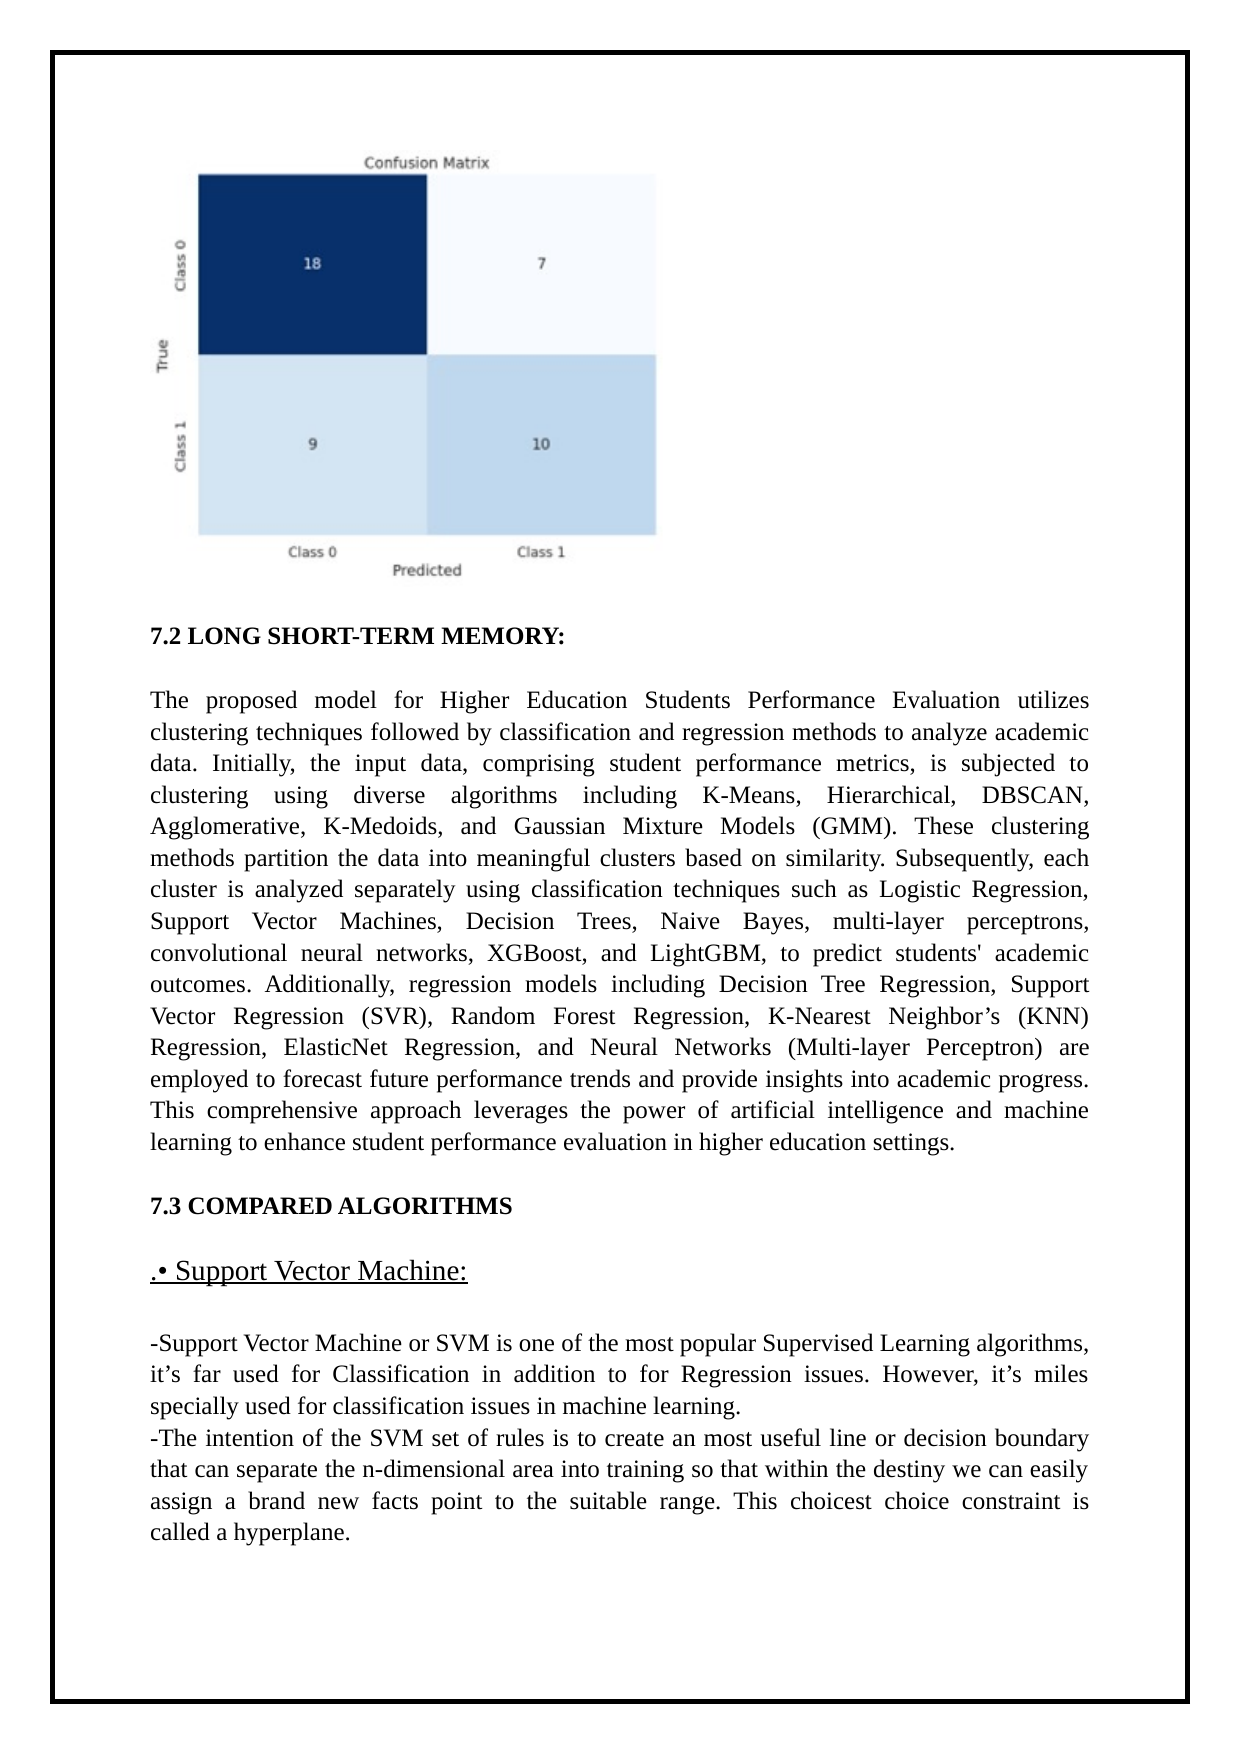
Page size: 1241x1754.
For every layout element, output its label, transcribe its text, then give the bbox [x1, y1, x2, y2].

text .• Support Vector Machine: [150, 1253, 1090, 1287]
text 7.2 LONG SHORT-TERM MEMORY: [150, 621, 1090, 650]
text -Support Vector Machine or SVM is one of the most popular Supervised Learning algorithms, it’s far used for Classification in addition to for Regression issues. However, it’s miles specially used for classification issues in machine learning. [150, 1328, 1090, 1419]
text -The intention of the SVM set of rules is to create an most useful line or decision boundary that can separate the n-dimensional area into training so that within the destiny we can easily assign a brand new facts point to the suitable range. This choicest choice constraint is called a hyperplane. [150, 1423, 1090, 1546]
text 7.3 COMPARED ALGORITHMS [150, 1191, 1090, 1219]
picture [150, 150, 663, 587]
text The proposed model for Higher Education Students Performance Evaluation utilizes clustering techniques followed by classification and regression methods to analyze academic data. Initially, the input data, comprising student performance metrics, is subjected to clustering using diverse algorithms including K-Means, Hierarchical, DBSCAN, Agglomerative, K-Medoids, and Gaussian Mixture Models (GMM). These clustering methods partition the data into meaningful clusters based on similarity. Subsequently, each cluster is analyzed separately using classification techniques such as Logistic Regression, Support Vector Machines, Decision Trees, Naive Bayes, multi-layer perceptrons, convolutional neural networks, XGBoost, and LightGBM, to predict students' academic outcomes. Additionally, regression models including Decision Tree Regression, Support Vector Regression (SVR), Random Forest Regression, K-Nearest Neighbor’s (KNN) Regression, ElasticNet Regression, and Neural Networks (Multi-layer Perceptron) are employed to forecast future performance trends and provide insights into academic progress. This comprehensive approach leverages the power of artificial intelligence and machine learning to enhance student performance evaluation in higher education settings. [150, 685, 1090, 1156]
